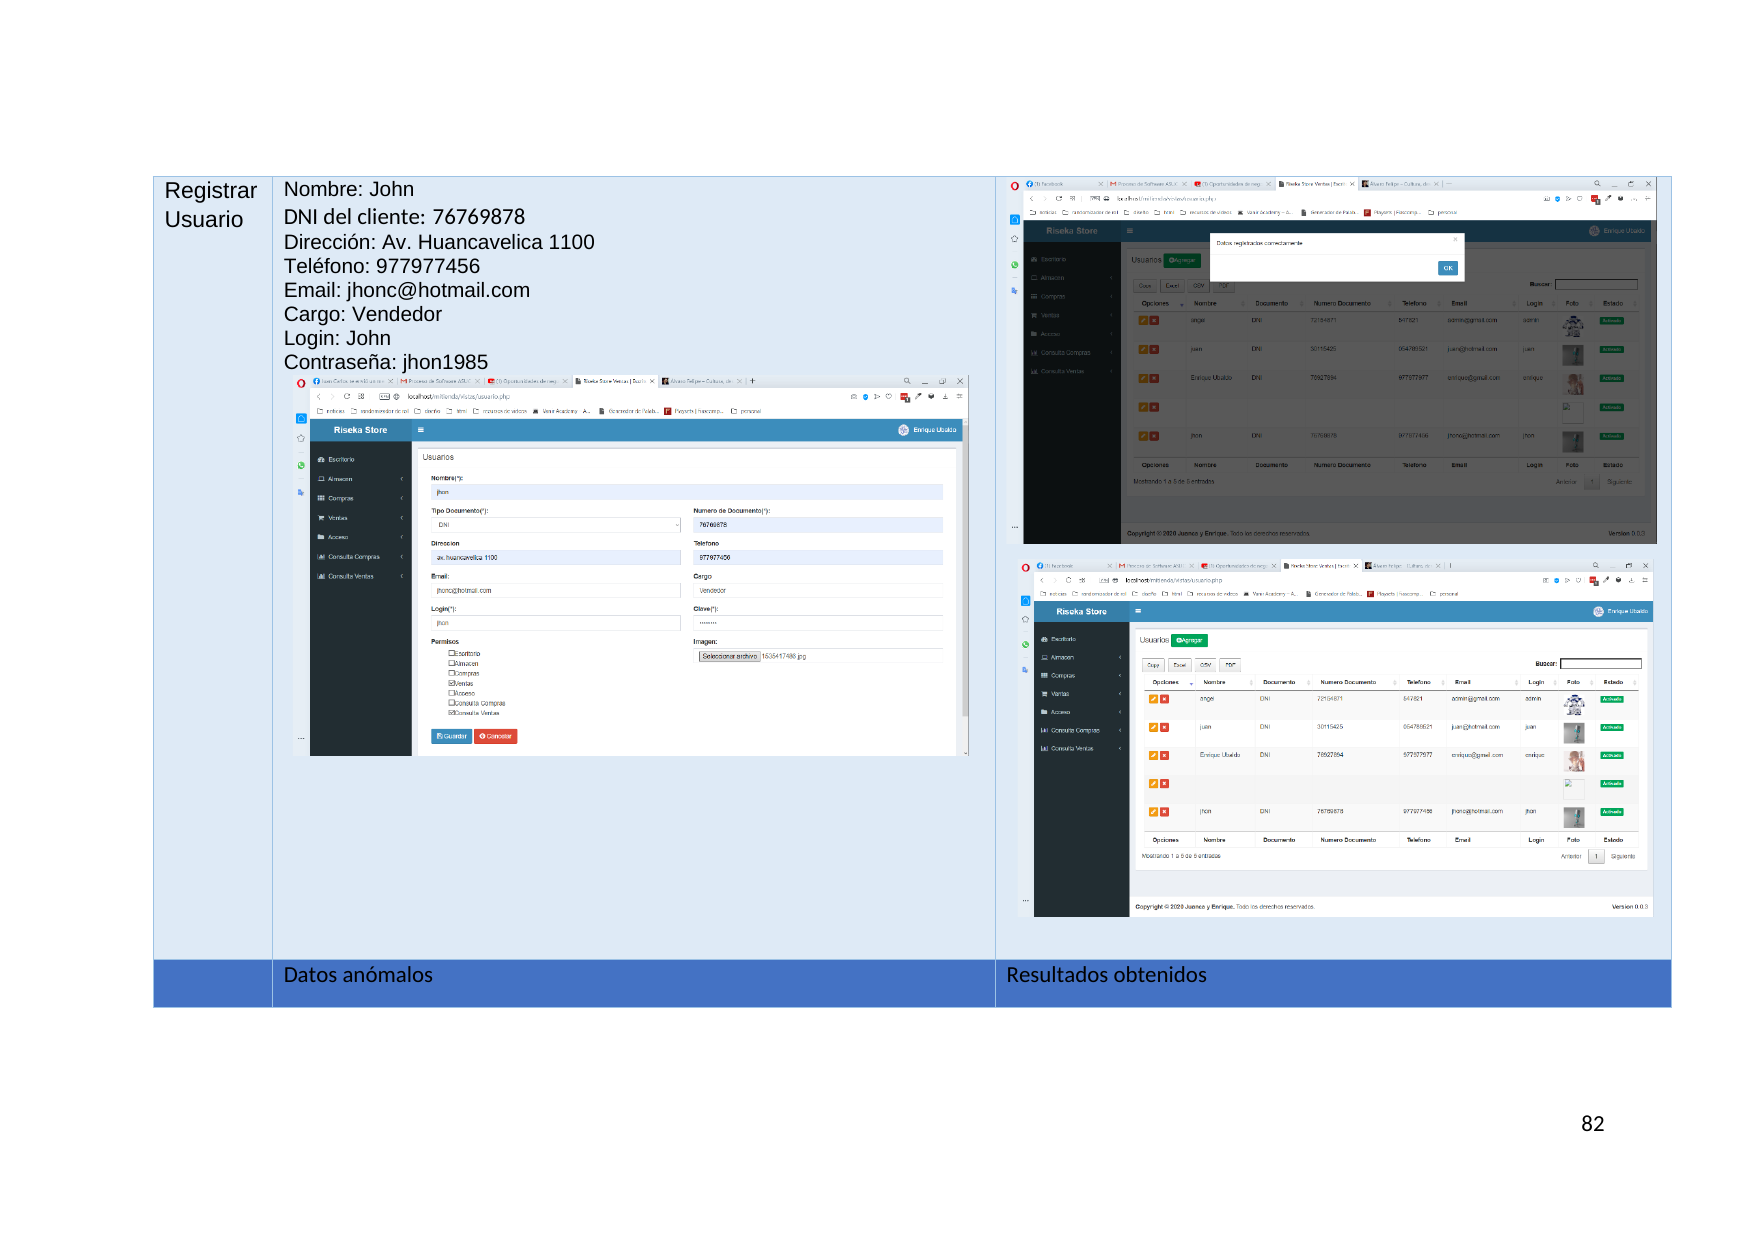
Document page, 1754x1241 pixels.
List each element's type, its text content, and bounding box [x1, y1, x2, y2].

picture [1006, 177, 1657, 544]
table_cell Datos anómalos [273, 960, 995, 1007]
picture [1017, 559, 1654, 917]
table_cell Resultados obtenidos [996, 960, 1671, 1007]
picture [292, 375, 969, 756]
table_cell [996, 177, 1671, 959]
table_cell [154, 960, 272, 1007]
table_cell Registrar Usuario [154, 177, 272, 959]
table_cell Nombre: John DNI del cliente: 76769878 Dirección: Av. Huancavelica 1100 Teléfono: 977977456 Email: jhonc@hotmail.com Cargo: Vendedor Login: John Contraseña: jhon1985 [273, 177, 995, 959]
